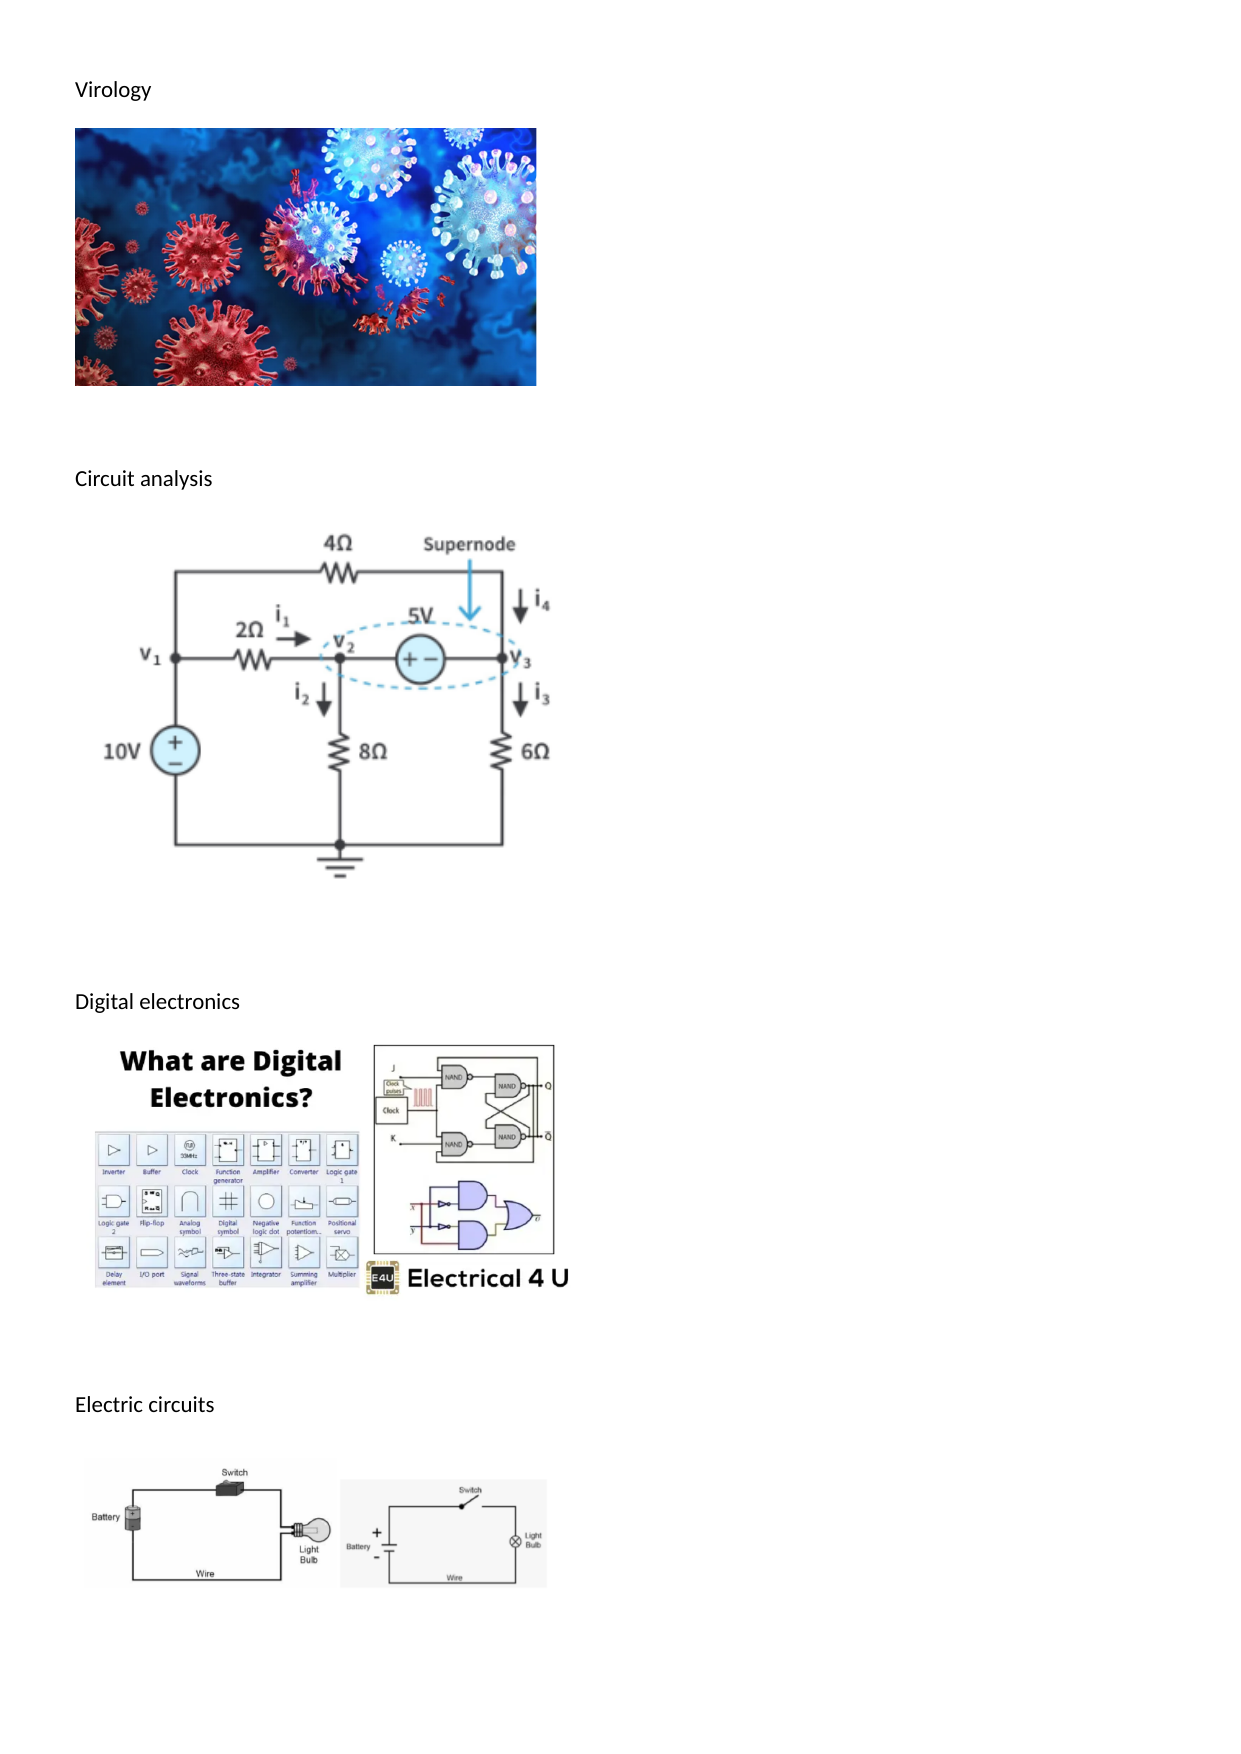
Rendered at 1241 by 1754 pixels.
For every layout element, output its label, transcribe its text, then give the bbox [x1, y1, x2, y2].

text Electric circuits [75, 1390, 1165, 1418]
picture [75, 1040, 584, 1312]
picture [75, 128, 537, 386]
picture [75, 1443, 562, 1609]
text Digital electronics [75, 987, 1165, 1015]
text Circuit analysis [75, 464, 1165, 492]
picture [75, 517, 597, 910]
text Virology [75, 75, 1165, 103]
